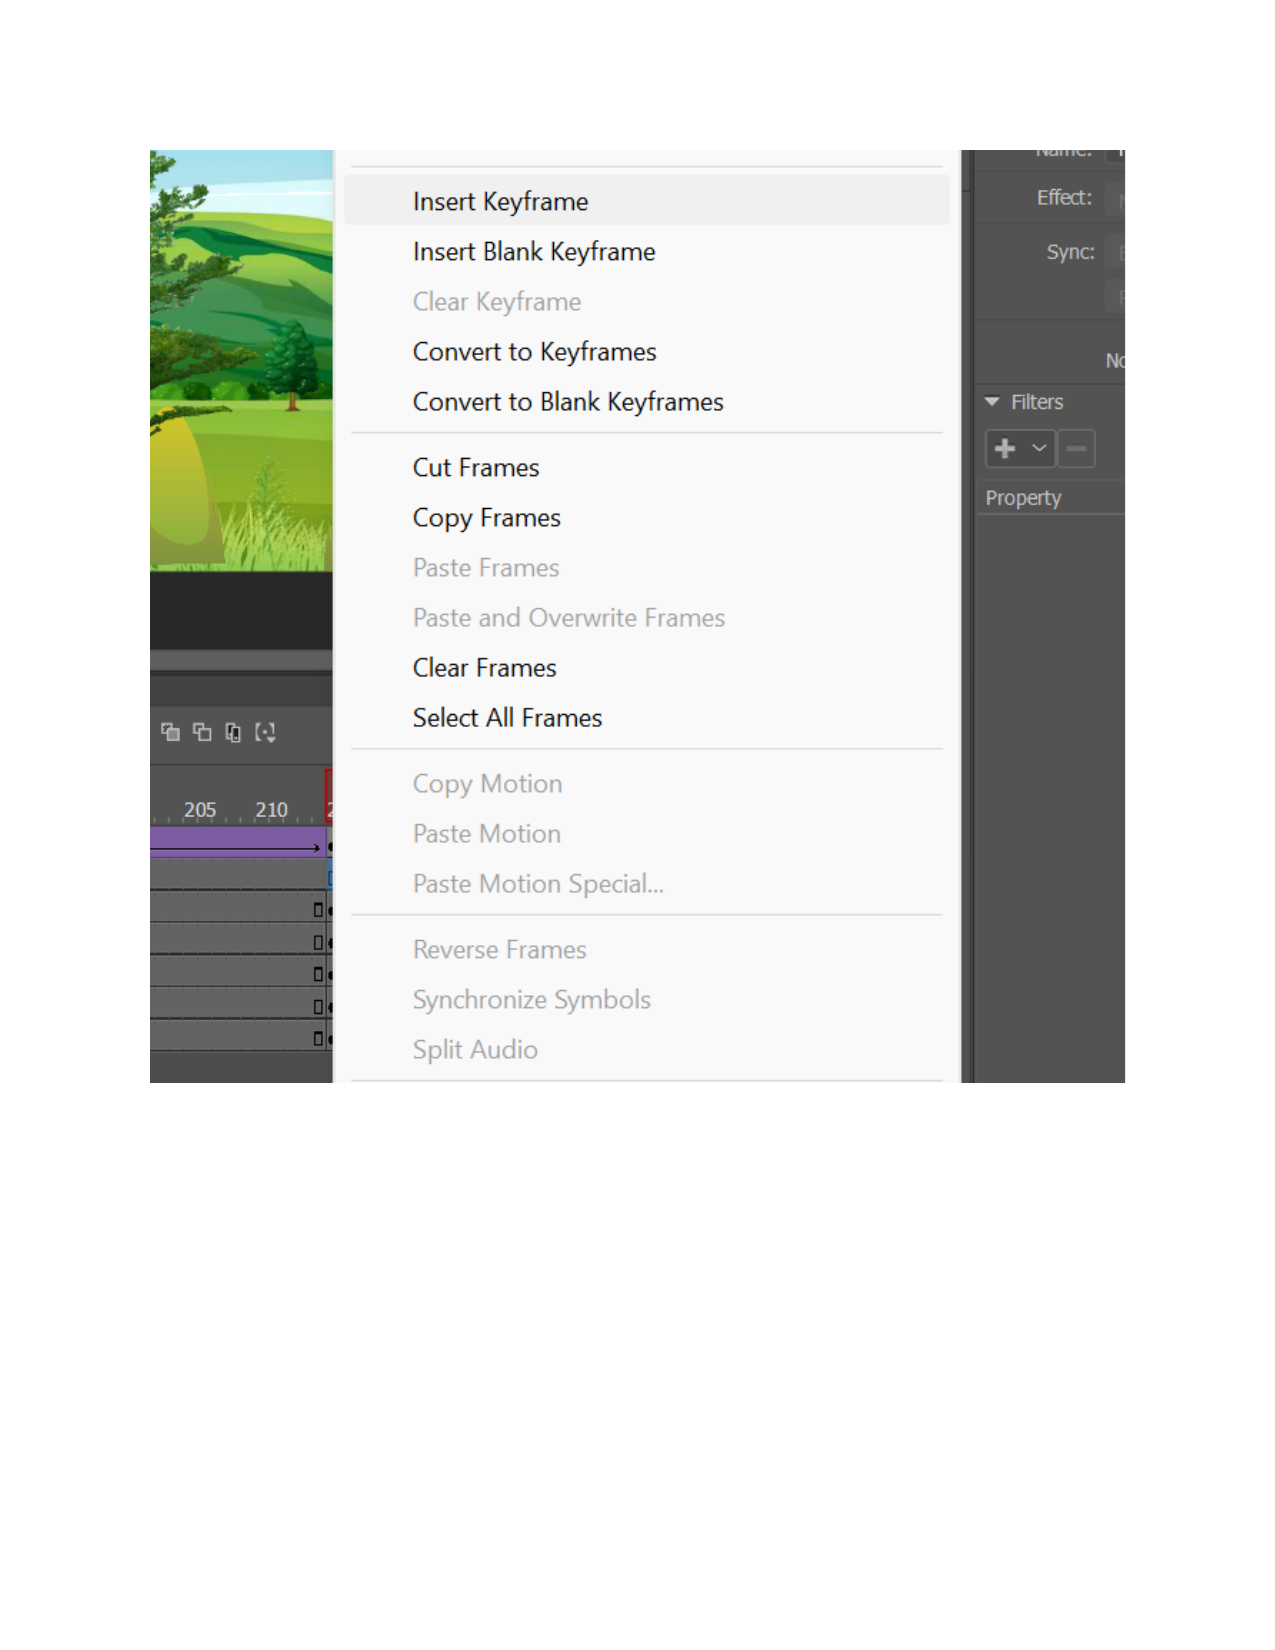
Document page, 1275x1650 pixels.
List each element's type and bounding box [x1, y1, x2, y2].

picture [150, 150, 1125, 1083]
